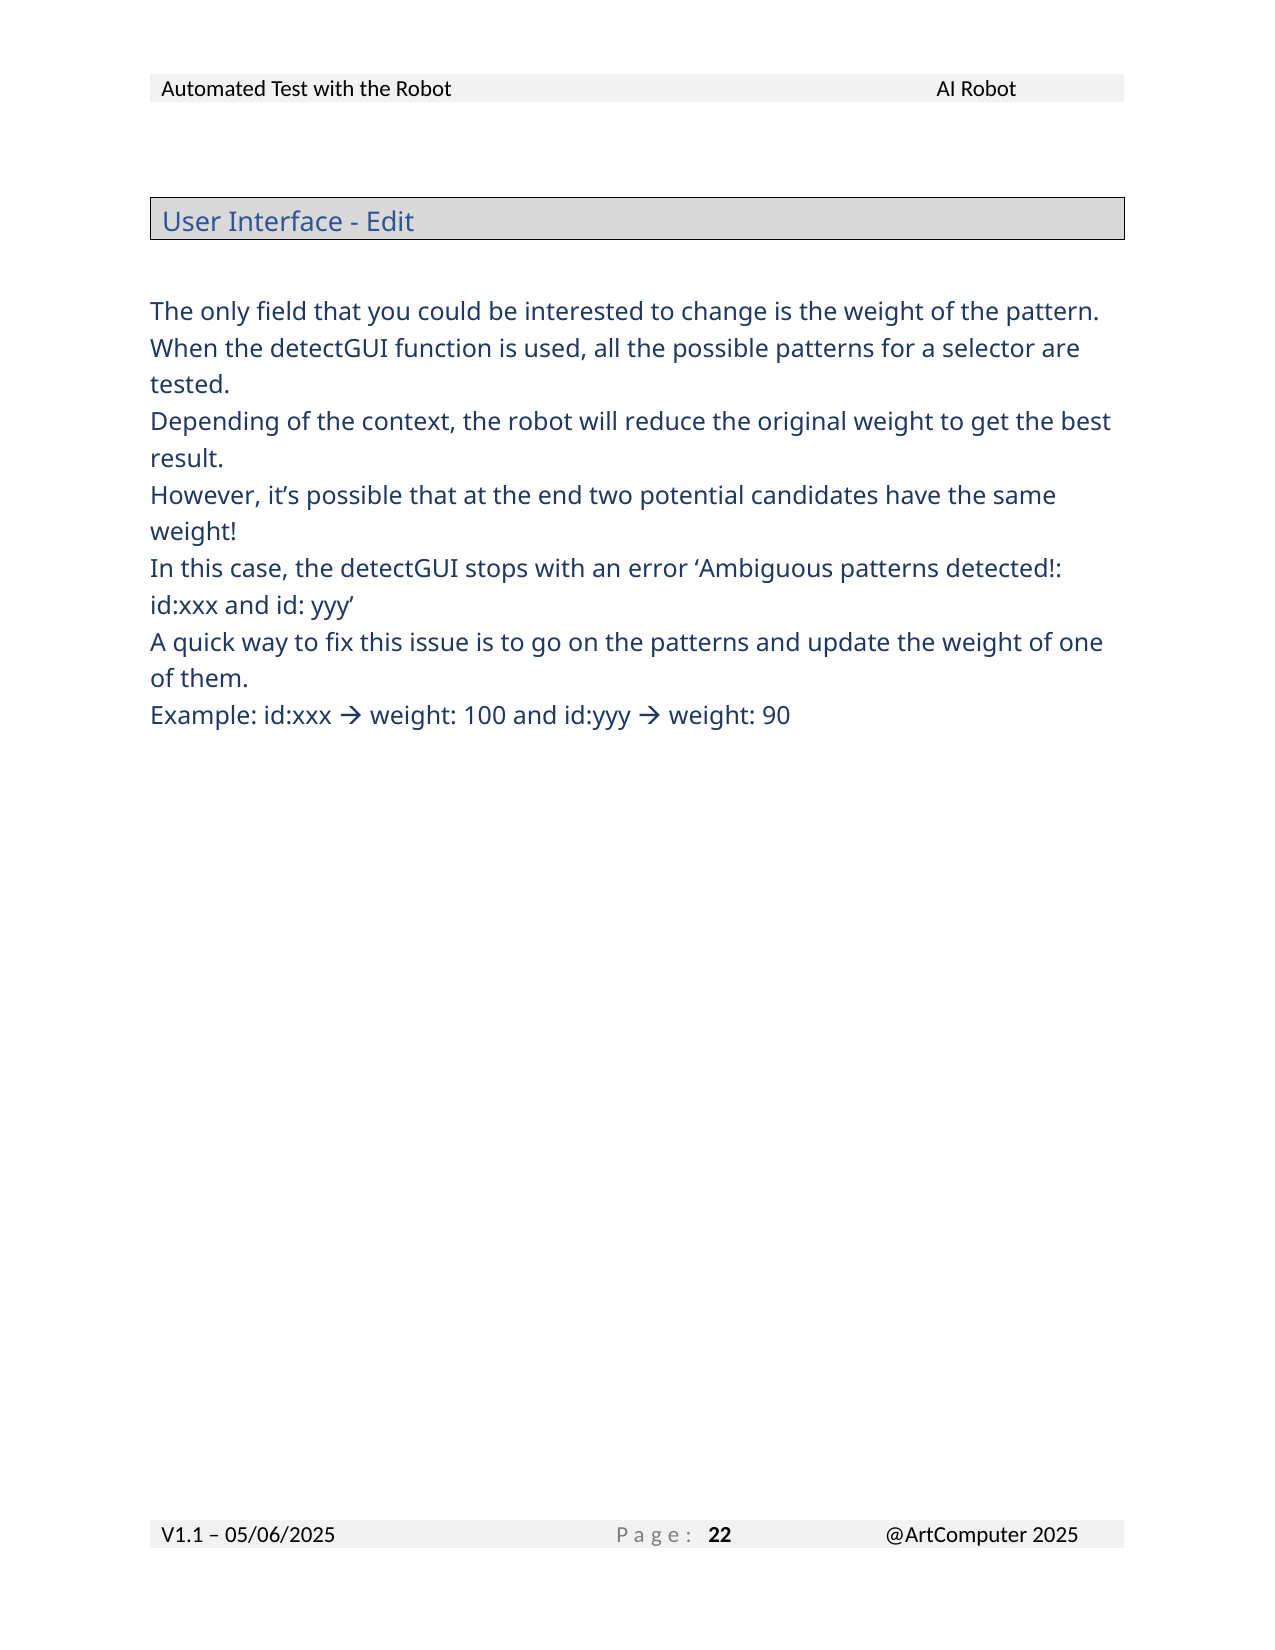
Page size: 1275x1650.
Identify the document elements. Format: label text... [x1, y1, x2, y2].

text The only field that you could be interested to change is the weight of the pattern. When the detectGUI function is used, all the possible patterns for a selector are tested. Depending of the context, the robot will reduce the original weight to get the best result. However, it’s possible that at the end two potential candidates have the same weight! In this case, the detectGUI stops with an error ‘Ambiguous patterns detected!: id:xxx and id: yyy’ A quick way to fix this issue is to go on the patterns and update the weight of one of them. Example: id:xxx weight: 100 and id:yyy weight: 90 [150, 293, 1125, 732]
table_header User Interface - Edit [151, 198, 1124, 239]
